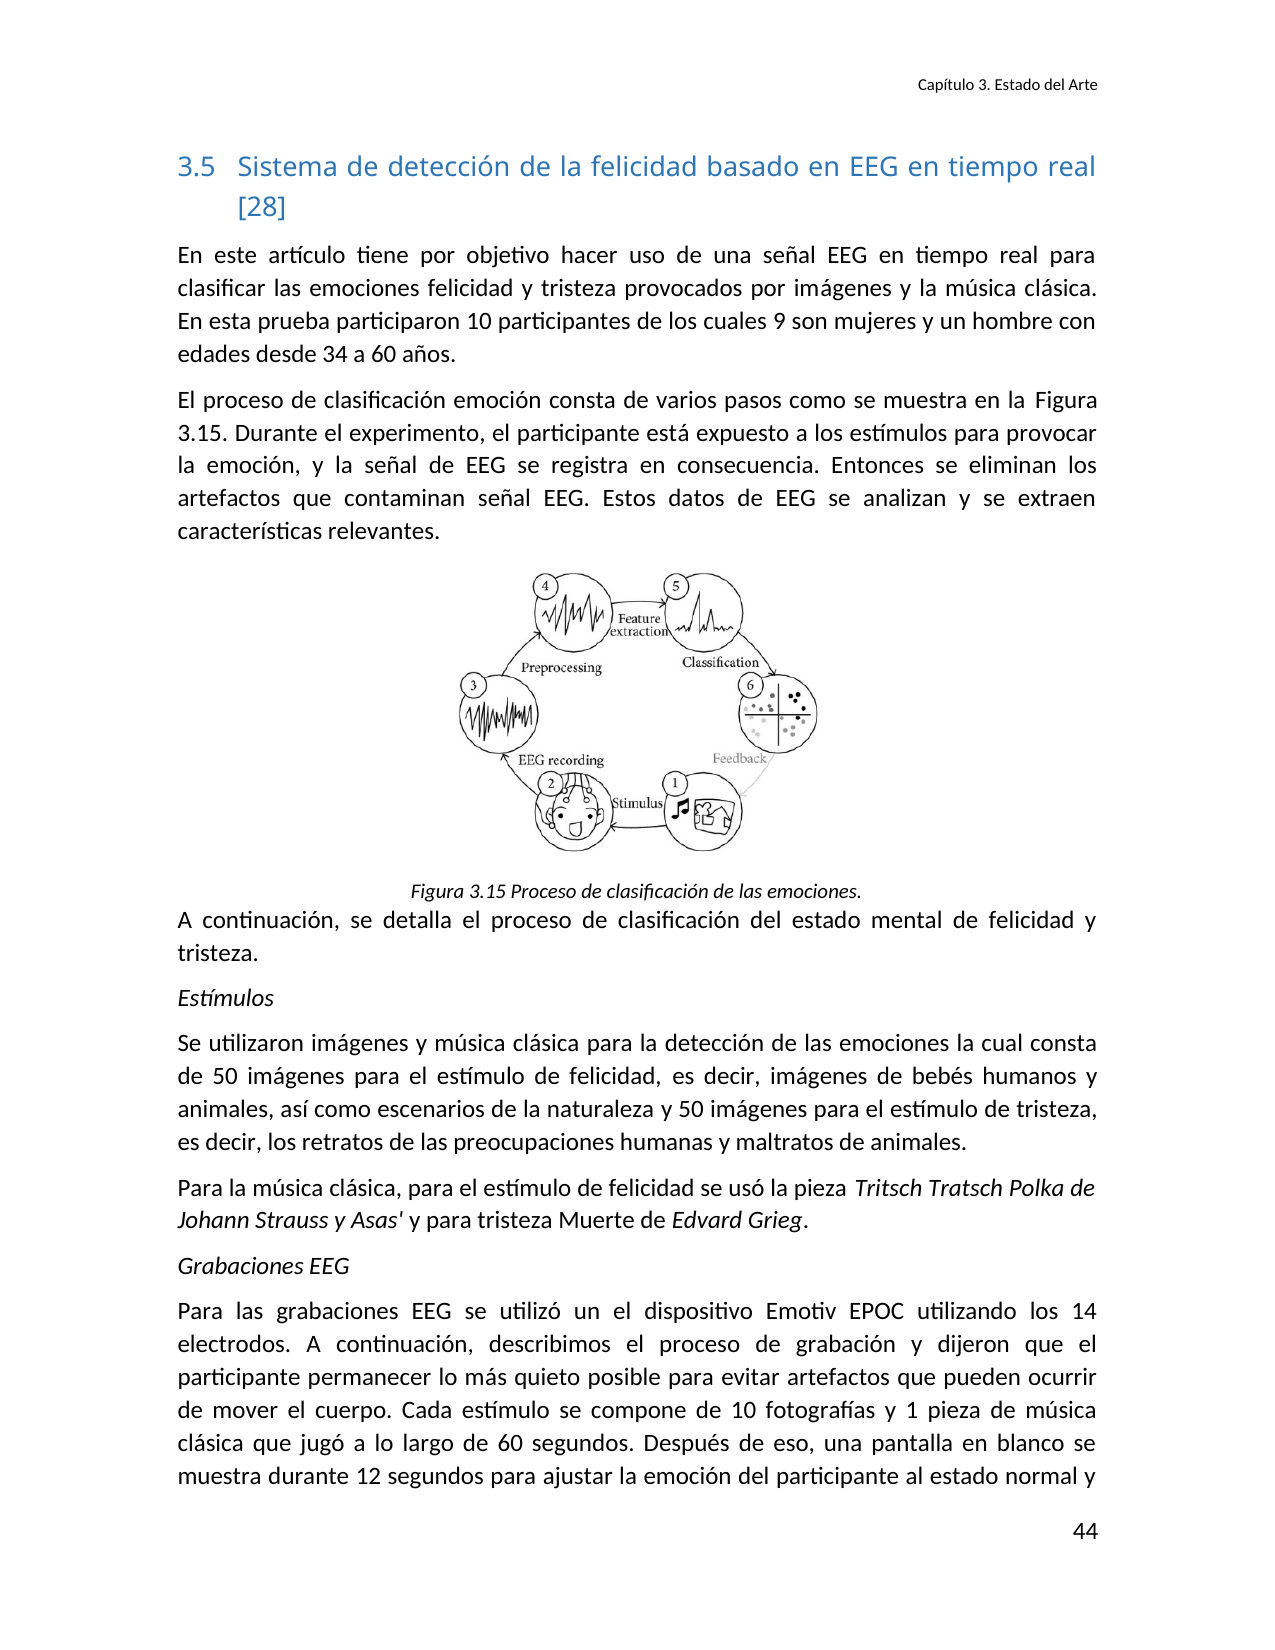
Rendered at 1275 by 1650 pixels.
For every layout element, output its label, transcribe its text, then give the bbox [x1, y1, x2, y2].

text En este artículo tiene por objetivo hacer uso de una señal EEG en tiempo real para clasificar las emociones felicidad y tristeza provocados por imágenes y la música clásica. En esta prueba participaron 10 participantes de los cuales 9 son mujeres y un hombre con edades desde 34 a 60 años. [177, 240, 1098, 369]
text A continuación, se detalla el proceso de clasificación del estado mental de felicidad y tristeza. [177, 904, 1098, 967]
text Grabaciones EEG [177, 1250, 1098, 1281]
text Para la música clásica, para el estímulo de felicidad se usó la pieza Tritsch Tratsch Polka de Johann Strauss y Asas' y para tristeza Muerte de Edvard Grieg. [177, 1172, 1098, 1235]
text Se utilizaron imágenes y música clásica para la detección de las emociones la cual consta de 50 imágenes para el estímulo de felicidad, es decir, imágenes de bebés humanos y animales, así como escenarios de la naturaleza y 50 imágenes para el estímulo de tristeza, es decir, los retratos de las preocupaciones humanas y maltratos de animales. [177, 1028, 1098, 1157]
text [177, 1296, 1098, 1361]
subtitle Sistema de detección de la felicidad basado en EEG en tiempo real [28] [177, 148, 1098, 224]
text Estímulos [177, 982, 1098, 1013]
picture [446, 561, 829, 864]
